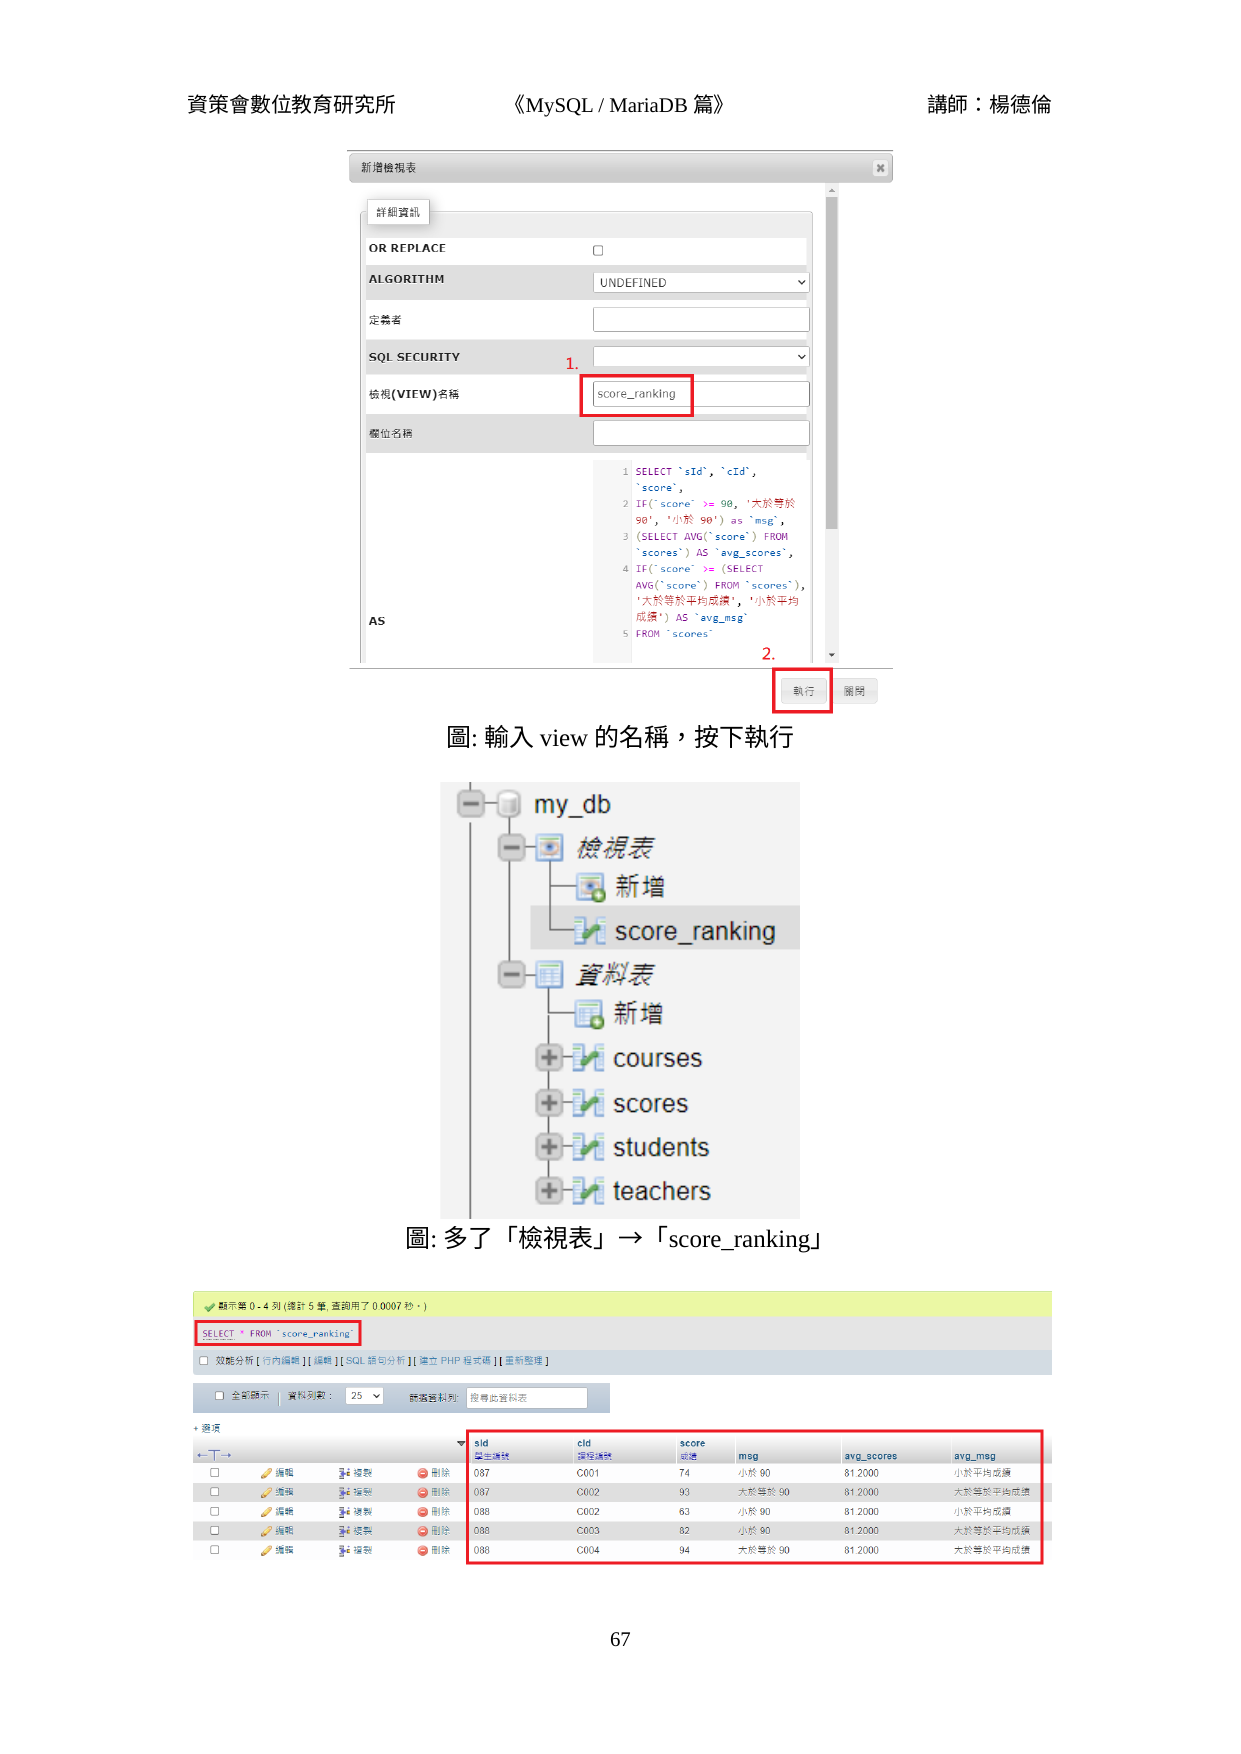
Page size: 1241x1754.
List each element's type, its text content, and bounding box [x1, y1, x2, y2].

picture [188, 1283, 1052, 1569]
text 圖: 多了「檢視表」→「score_ranking」 [187, 1218, 1053, 1255]
picture [347, 150, 894, 718]
text 圖: 輸入 view 的名稱，按下執行 [187, 717, 1053, 754]
picture [440, 782, 800, 1219]
